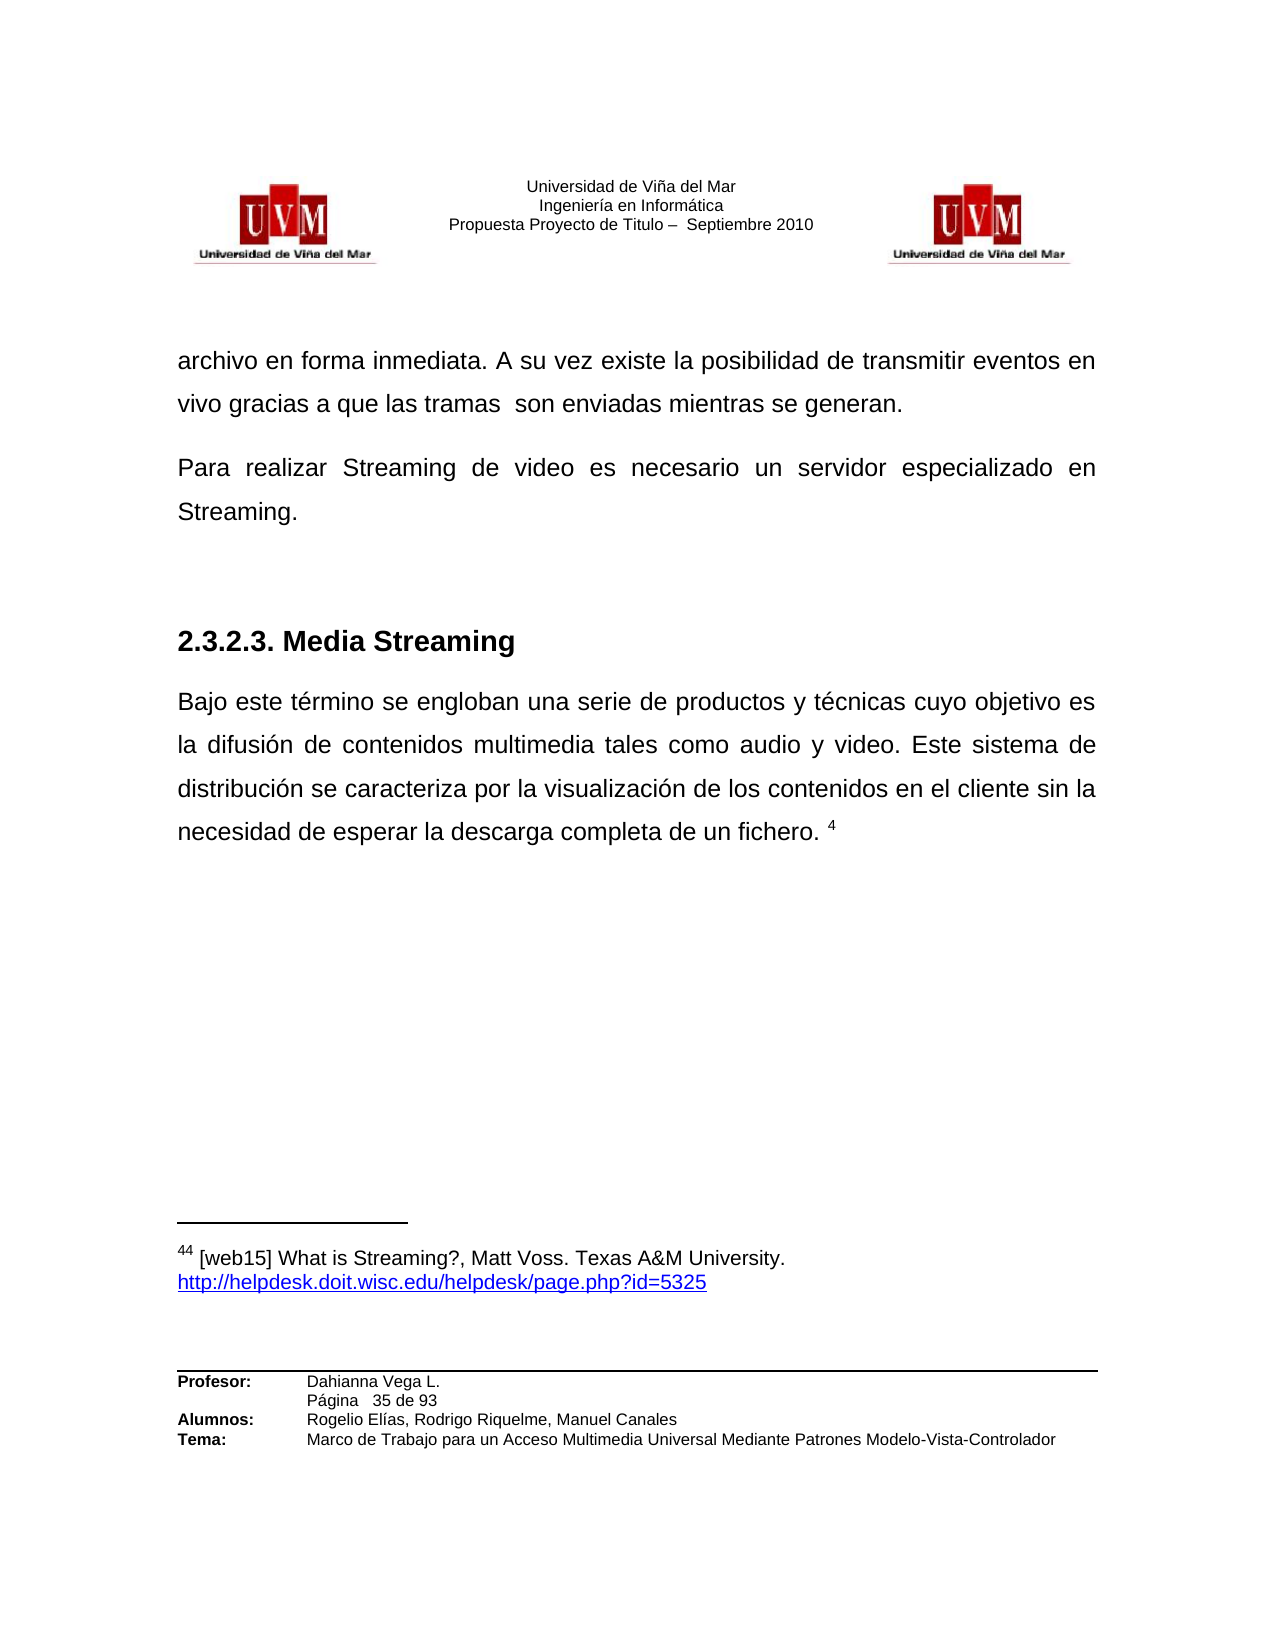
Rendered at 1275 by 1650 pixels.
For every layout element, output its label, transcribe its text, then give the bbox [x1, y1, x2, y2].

picture [871, 176, 1084, 267]
text Para realizar Streaming de video es necesario un servidor especializado en Streaming. [177, 453, 1098, 525]
text Bajo este término se engloban una serie de productos y técnicas cuyo objetivo es la difusión de contenidos multimedia tales como audio y video. Este sistema de distribución se caracteriza por la visualización de los contenidos en el cliente sin la necesidad de esperar la descarga completa de un fichero. [177, 687, 1098, 845]
subtitle 2.3.2.3. Media Streaming [177, 624, 1098, 658]
picture [177, 176, 390, 267]
